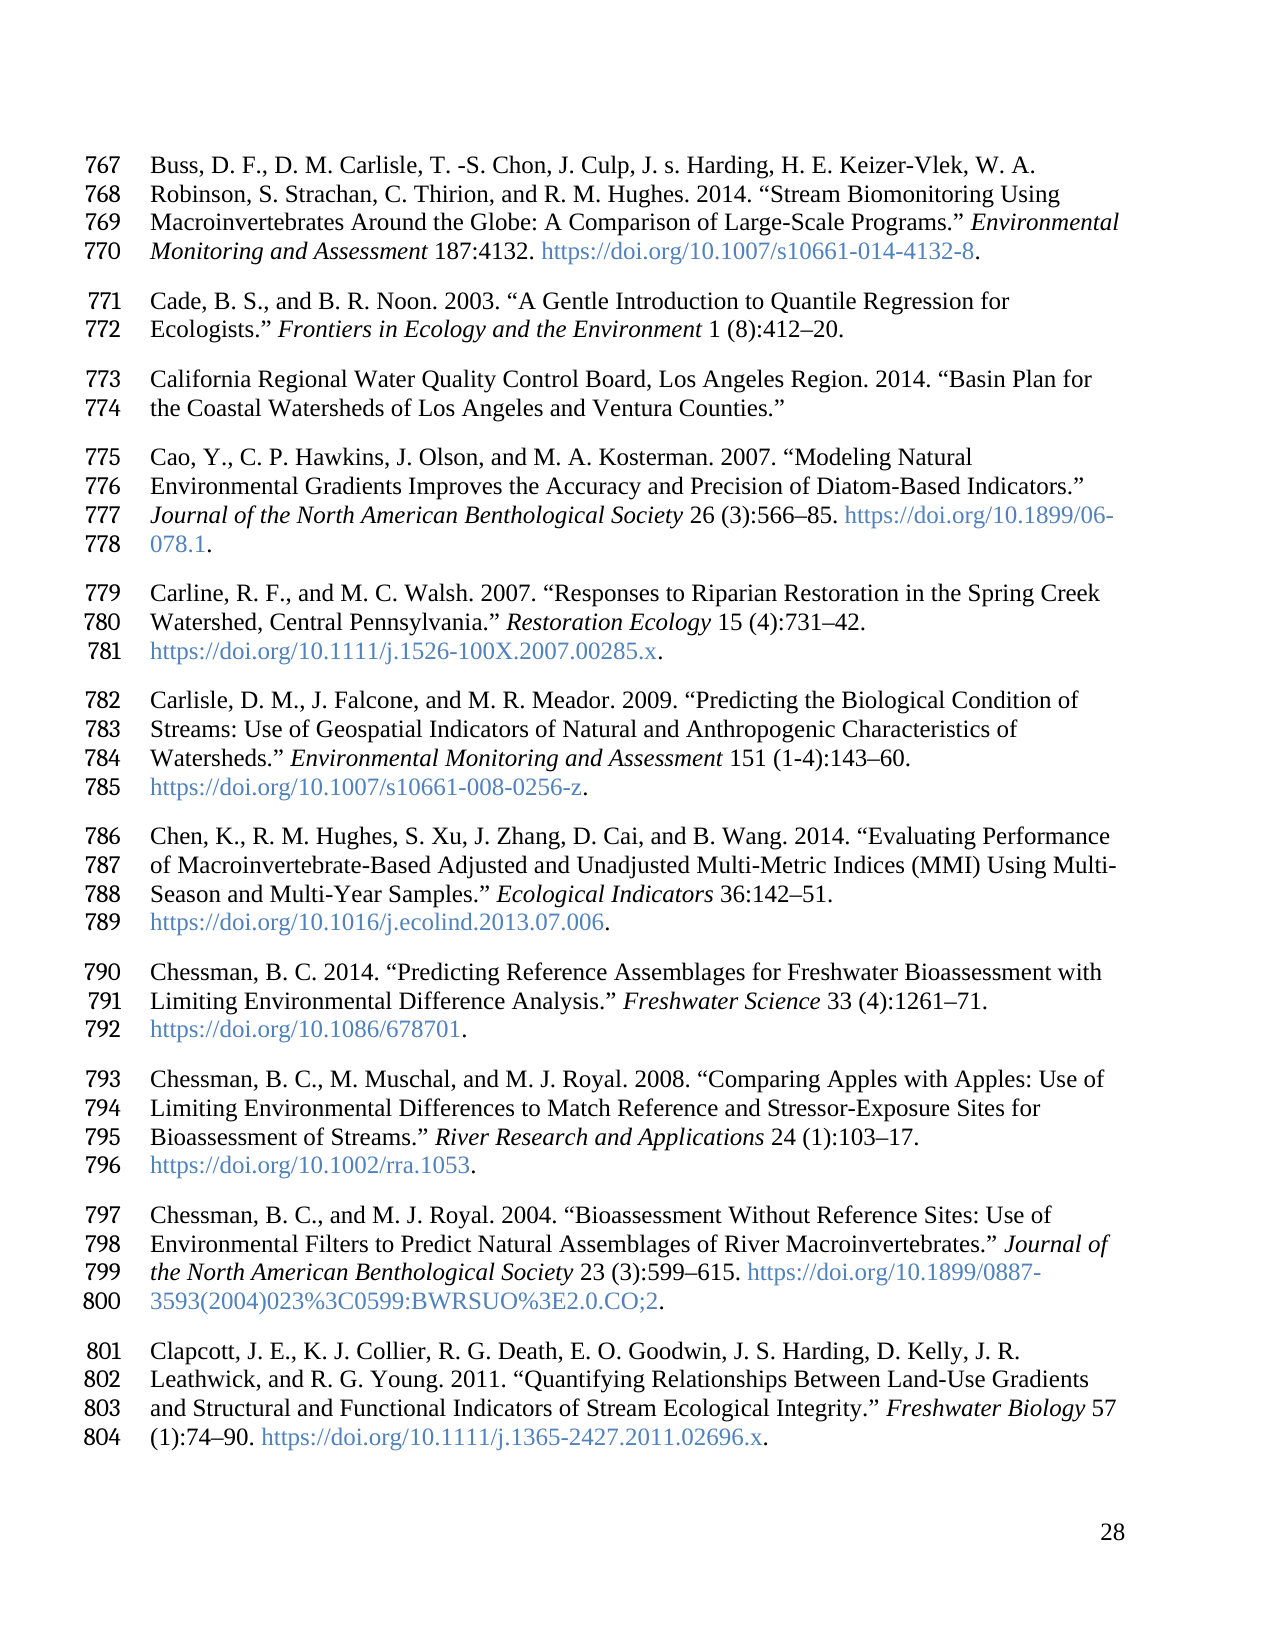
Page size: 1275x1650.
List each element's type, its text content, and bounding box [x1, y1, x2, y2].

text Cao, Y., C. P. Hawkins, J. Olson, and M. A. Kosterman. 2007. “Modeling Natural Environmental Gradients Improves the Accuracy and Precision of Diatom-Based Indicators.” Journal of the North American Benthological Society 26 (3):566–85. https://doi.org/10.1899/06-078.1. [150, 442, 1125, 557]
text Buss, D. F., D. M. Carlisle, T. -S. Chon, J. Culp, J. s. Harding, H. E. Keizer-Vlek, W. A. Robinson, S. Strachan, C. Thirion, and R. M. Hughes. 2014. “Stream Biomonitoring Using Macroinvertebrates Around the Globe: A Comparison of Large-Scale Programs.” Environmental Monitoring and Assessment 187:4132. https://doi.org/10.1007/s10661-014-4132-8. [150, 150, 1125, 265]
text California Regional Water Quality Control Board, Los Angeles Region. 2014. “Basin Plan for the Coastal Watersheds of Los Angeles and Ventura Counties.” [150, 364, 1125, 422]
text Chessman, B. C. 2014. “Predicting Reference Assemblages for Freshwater Bioassessment with Limiting Environmental Difference Analysis.” Freshwater Science 33 (4):1261–71. https://doi.org/10.1086/678701. [150, 957, 1125, 1043]
text Chessman, B. C., and M. J. Royal. 2004. “Bioassessment Without Reference Sites: Use of Environmental Filters to Predict Natural Assemblages of River Macroinvertebrates.” Journal of the North American Benthological Society 23 (3):599–615. https://doi.org/10.1899/0887-3593(2004)023%3C0599:BWRSUO%3E2.0.CO;2. [150, 1200, 1125, 1315]
text Chen, K., R. M. Hughes, S. Xu, J. Zhang, D. Cai, and B. Wang. 2014. “Evaluating Performance of Macroinvertebrate-Based Adjusted and Unadjusted Multi-Metric Indices (MMI) Using Multi-Season and Multi-Year Samples.” Ecological Indicators 36:142–51. https://doi.org/10.1016/j.ecolind.2013.07.006. [150, 821, 1125, 936]
text Carline, R. F., and M. C. Walsh. 2007. “Responses to Riparian Restoration in the Spring Creek Watershed, Central Pennsylvania.” Restoration Ecology 15 (4):731–42. https://doi.org/10.1111/j.1526-100X.2007.00285.x. [150, 578, 1125, 664]
text Clapcott, J. E., K. J. Collier, R. G. Death, E. O. Goodwin, J. S. Harding, D. Kelly, J. R. Leathwick, and R. G. Young. 2011. “Quantifying Relationships Between Land-Use Gradients and Structural and Functional Indicators of Stream Ecological Integrity.” Freshwater Biology 57 (1):74–90. https://doi.org/10.1111/j.1365-2427.2011.02696.x. [150, 1336, 1125, 1451]
text Carlisle, D. M., J. Falcone, and M. R. Meador. 2009. “Predicting the Biological Condition of Streams: Use of Geospatial Indicators of Natural and Anthropogenic Characteristics of Watersheds.” Environmental Monitoring and Assessment 151 (1-4):143–60. https://doi.org/10.1007/s10661-008-0256-z. [150, 685, 1125, 800]
text Chessman, B. C., M. Muschal, and M. J. Royal. 2008. “Comparing Apples with Apples: Use of Limiting Environmental Differences to Match Reference and Stressor-Exposure Sites for Bioassessment of Streams.” River Research and Applications 24 (1):103–17. https://doi.org/10.1002/rra.1053. [150, 1064, 1125, 1179]
text Cade, B. S., and B. R. Noon. 2003. “A Gentle Introduction to Quantile Regression for Ecologists.” Frontiers in Ecology and the Environment 1 (8):412–20. [150, 286, 1125, 343]
